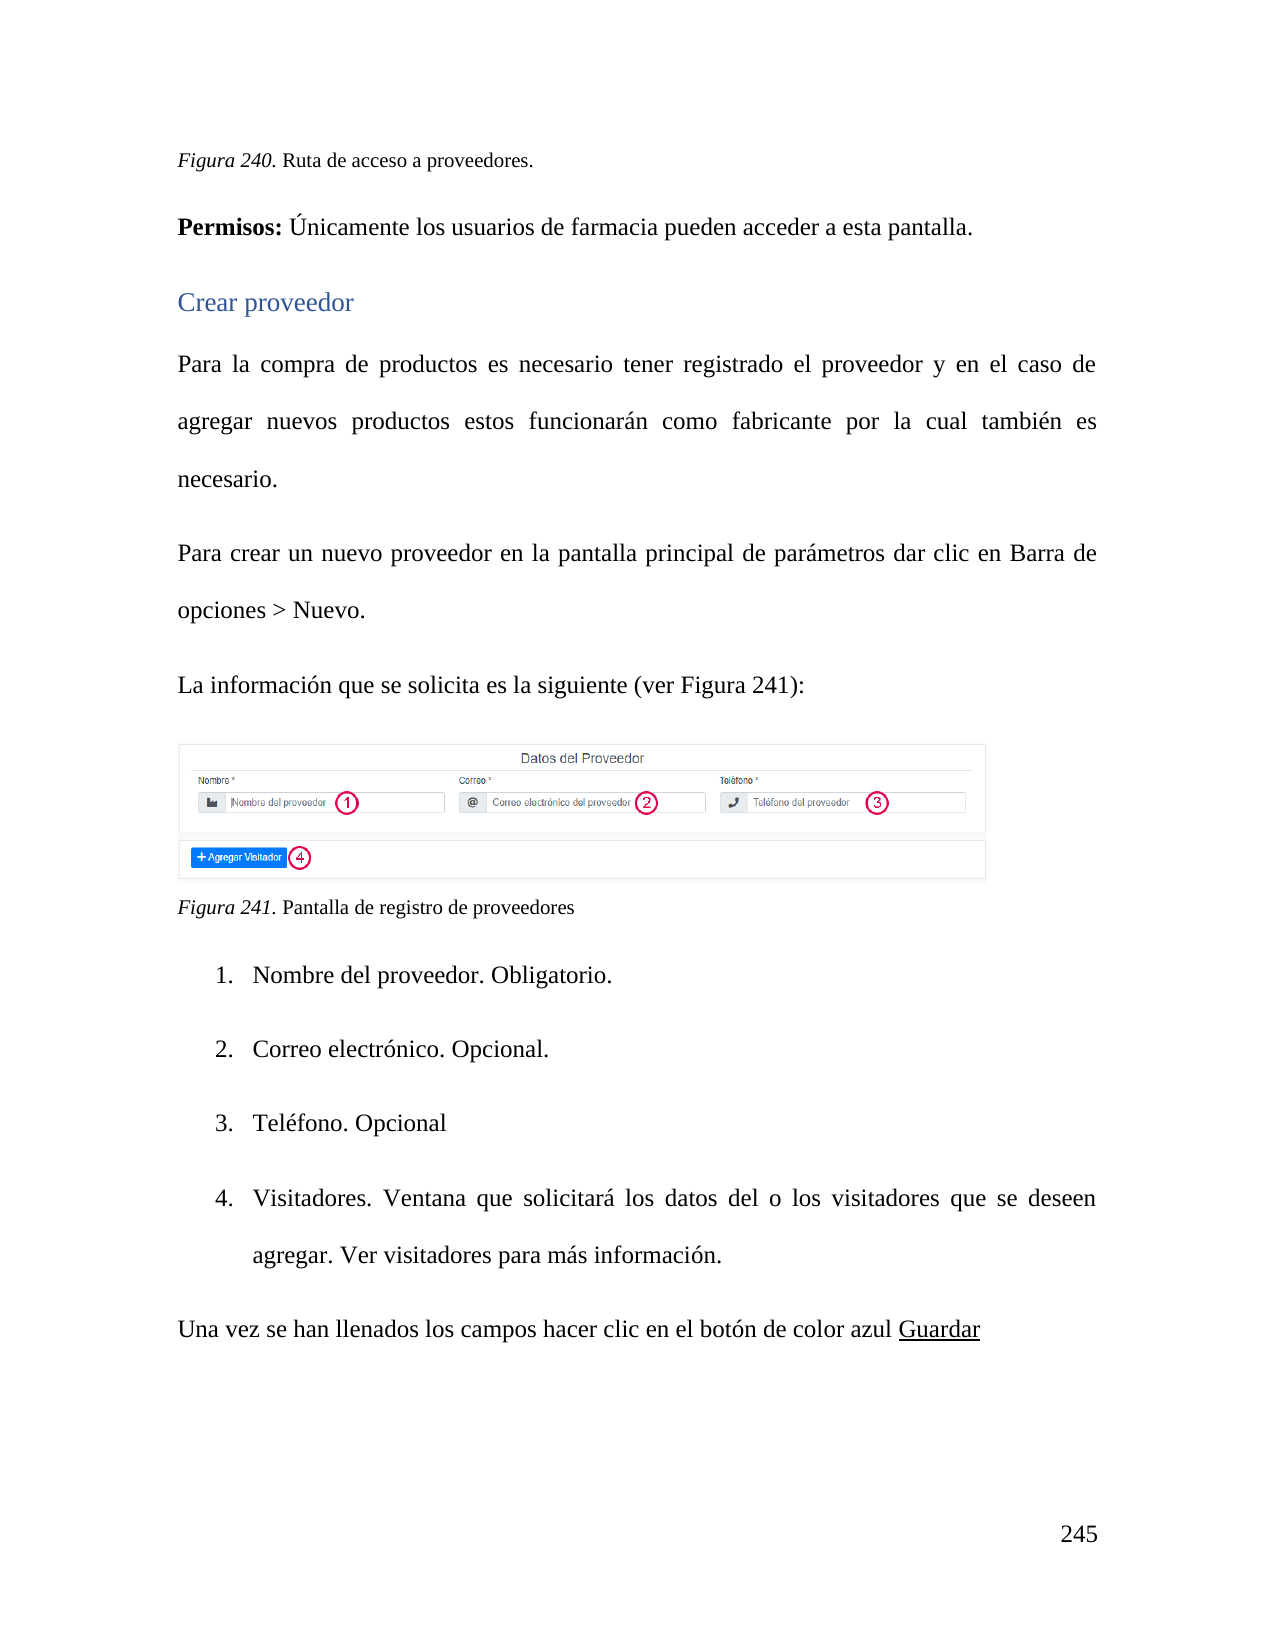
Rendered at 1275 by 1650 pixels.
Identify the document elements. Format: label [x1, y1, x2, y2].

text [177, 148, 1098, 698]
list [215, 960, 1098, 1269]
picture [177, 743, 987, 883]
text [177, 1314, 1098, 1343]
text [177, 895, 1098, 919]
